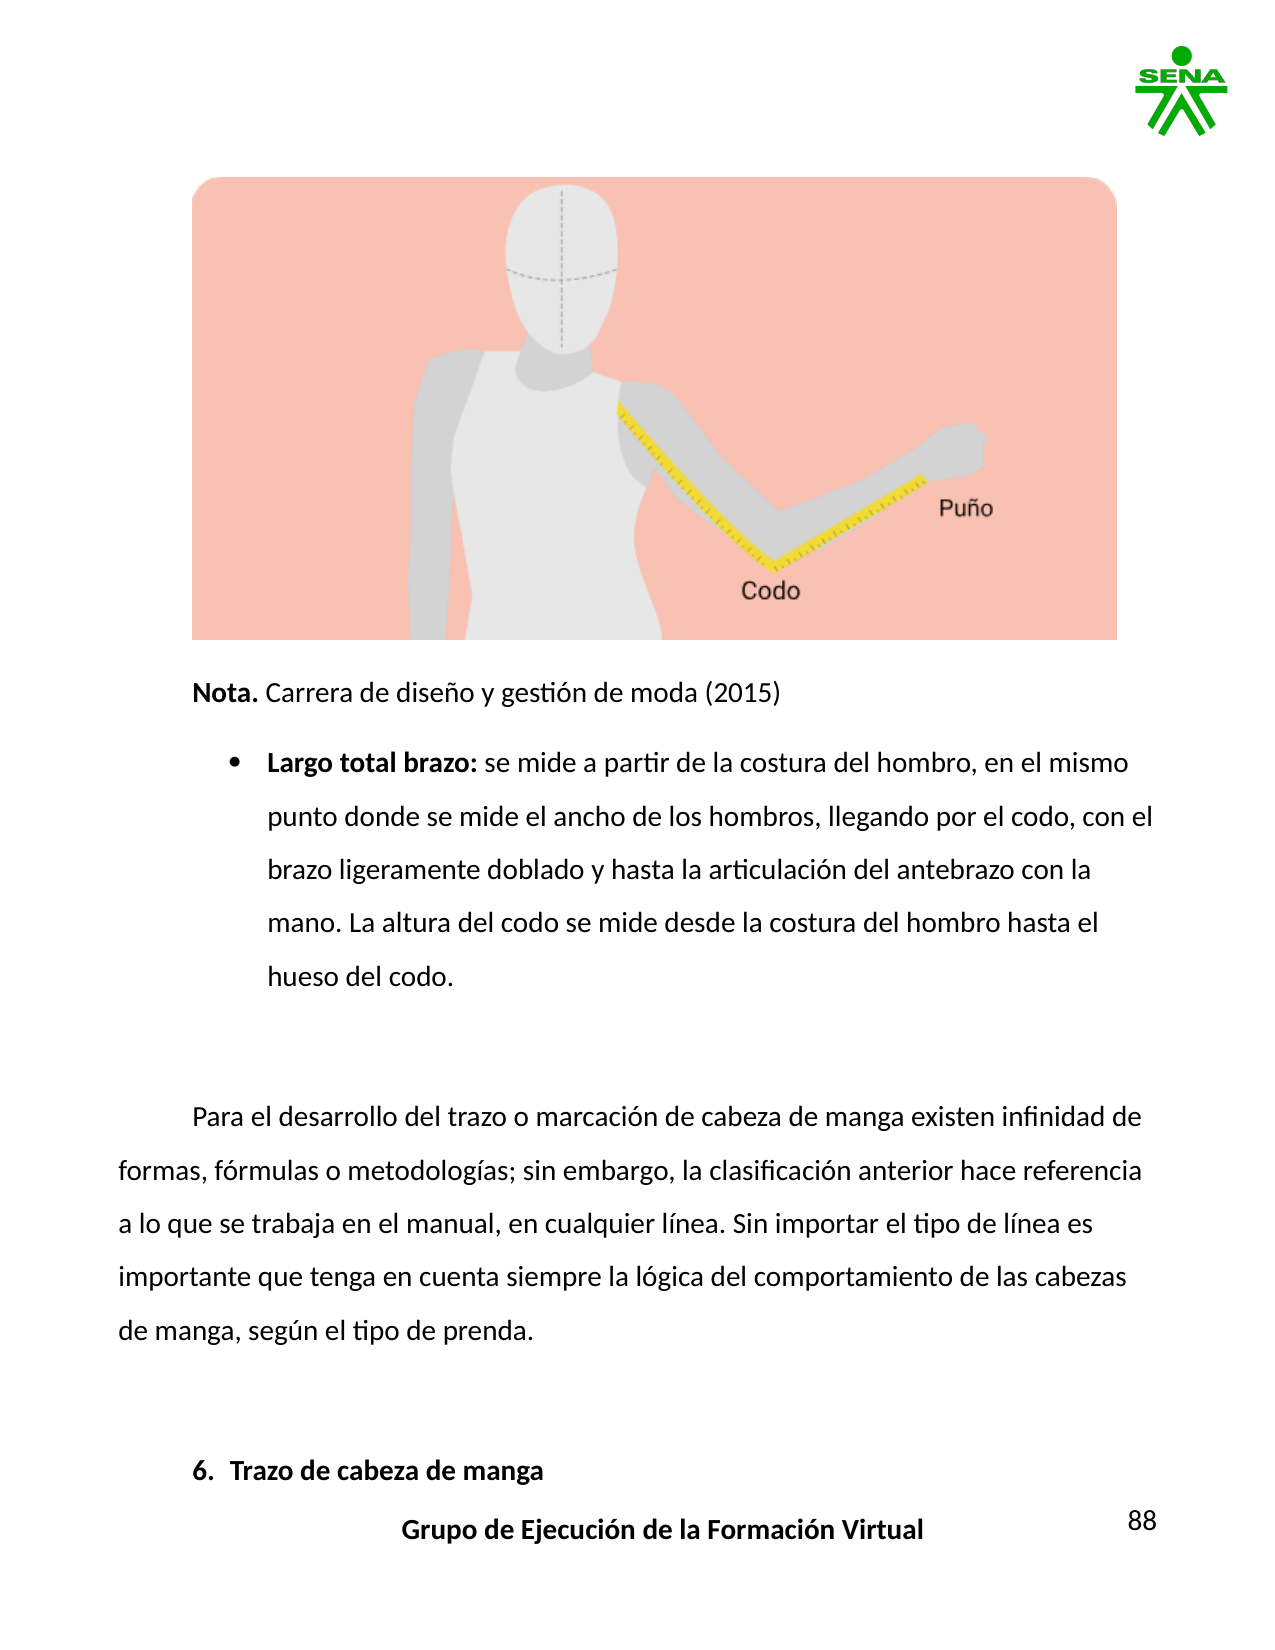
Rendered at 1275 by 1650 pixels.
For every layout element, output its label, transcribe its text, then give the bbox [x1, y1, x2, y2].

text Nota. Carrera de diseño y gestión de moda (2015) [118, 674, 1157, 710]
list Largo total brazo: se mide a partir de la costura del hombro, en el mismo punto donde se mide el ancho de los hombros, llegando por el codo, con el brazo ligeramente doblado y hasta la articulación del antebrazo con la mano. La altura del codo se mide desde la costura del hombro hasta el hueso del codo. [229, 744, 1157, 994]
text Para el desarrollo del trazo o marcación de cabeza de manga existen infinidad de formas, fórmulas o metodologías; sin embargo, la clasificación anterior hace referencia a lo que se trabaja en el manual, en cualquier línea. Sin importar el tipo de línea es importante que tenga en cuenta siempre la lógica del comportamiento de las cabezas de manga, según el tipo de prenda. [118, 1098, 1157, 1348]
picture [192, 177, 1117, 640]
picture [1135, 46, 1228, 136]
list Trazo de cabeza de manga [192, 1452, 1157, 1488]
